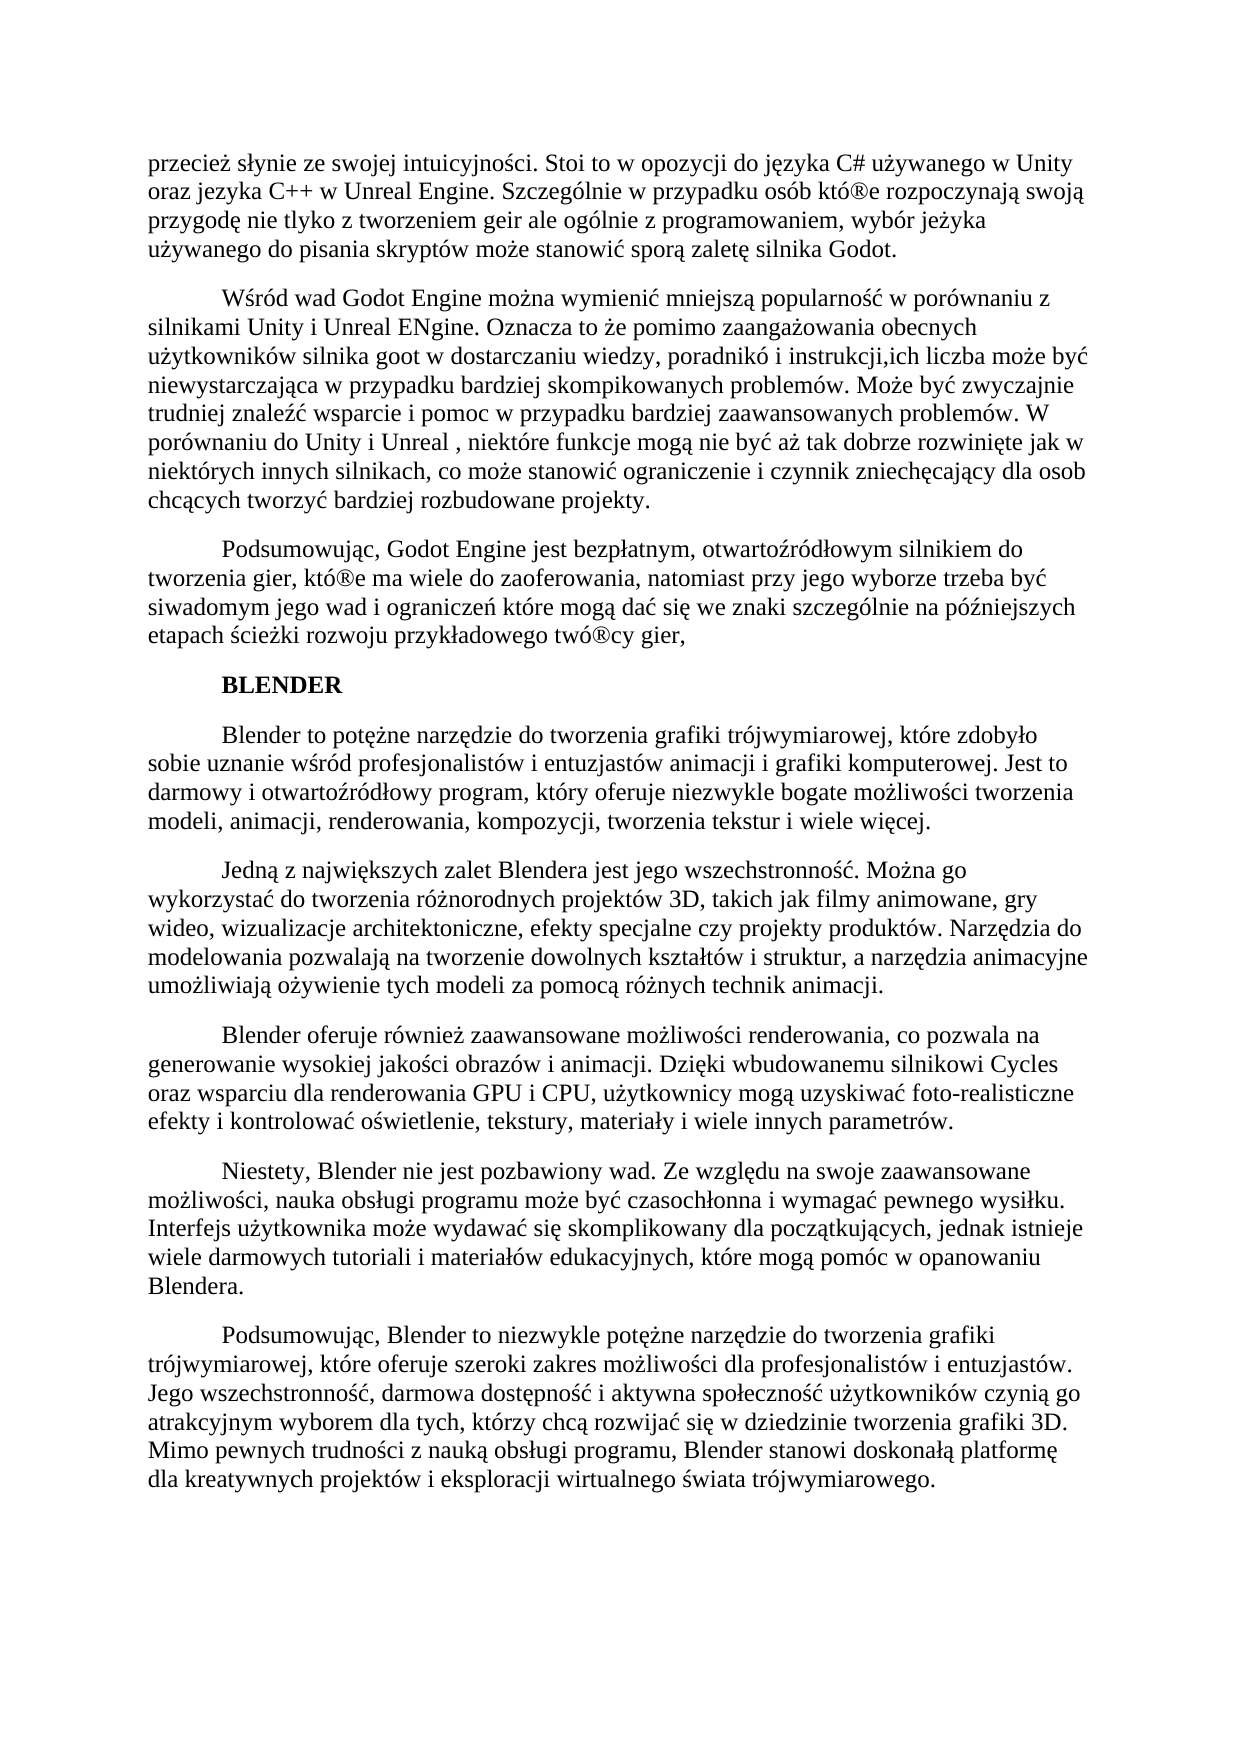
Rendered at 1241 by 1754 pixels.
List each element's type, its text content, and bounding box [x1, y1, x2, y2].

text Blender to potężne narzędzie do tworzenia grafiki trójwymiarowej, które zdobyło sobie uznanie wśród profesjonalistów i entuzjastów animacji i grafiki komputerowej. Jest to darmowy i otwartoźródłowy program, który oferuje niezwykle bogate możliwości tworzenia modeli, animacji, renderowania, kompozycji, tworzenia tekstur i wiele więcej. [148, 720, 1093, 835]
text Blender oferuje również zaawansowane możliwości renderowania, co pozwala na generowanie wysokiej jakości obrazów i animacji. Dzięki wbudowanemu silnikowi Cycles oraz wsparciu dla renderowania GPU i CPU, użytkownicy mogą uzyskiwać foto-realisticzne efekty i kontrolować oświetlenie, tekstury, materiały i wiele innych parametrów. [148, 1020, 1093, 1135]
text Wśród wad Godot Engine można wymienić mniejszą popularność w porównaniu z silnikami Unity i Unreal ENgine. Oznacza to że pomimo zaangażowania obecnych użytkowników silnika goot w dostarczaniu wiedzy, poradnikó i instrukcji,ich liczba może być niewystarczająca w przypadku bardziej skompikowanych problemów. Może być zwyczajnie trudniej znaleźć wsparcie i pomoc w przypadku bardziej zaawansowanych problemów. W porównaniu do Unity i Unreal , niektóre funkcje mogą nie być aż tak dobrze rozwinięte jak w niektórych innych silnikach, co może stanowić ograniczenie i czynnik zniechęcający dla osob chcących tworzyć bardziej rozbudowane projekty. [148, 283, 1093, 513]
text Podsumowując, Godot Engine jest bezpłatnym, otwartoźródłowym silnikiem do tworzenia gier, któ®e ma wiele do zaoferowania, natomiast przy jego wyborze trzeba być siwadomym jego wad i ograniczeń które mogą dać się we znaki szczególnie na późniejszych etapach ścieżki rozwoju przykładowego twó®cy gier, [148, 534, 1093, 649]
text Niestety, Blender nie jest pozbawiony wad. Ze względu na swoje zaawansowane możliwości, nauka obsługi programu może być czasochłonna i wymagać pewnego wysiłku. Interfejs użytkownika może wydawać się skomplikowany dla początkujących, jednak istnieje wiele darmowych tutoriali i materiałów edukacyjnych, które mogą pomóc w opanowaniu Blendera. [148, 1156, 1093, 1300]
text BLENDER [148, 670, 1093, 699]
text Podsumowując, Blender to niezwykle potężne narzędzie do tworzenia grafiki trójwymiarowej, które oferuje szeroki zakres możliwości dla profesjonalistów i entuzjastów. Jego wszechstronność, darmowa dostępność i aktywna społeczność użytkowników czynią go atrakcyjnym wyborem dla tych, którzy chcą rozwijać się w dziedzinie tworzenia grafiki 3D. Mimo pewnych trudności z nauką obsługi programu, Blender stanowi doskonałą platformę dla kreatywnych projektów i eksploracji wirtualnego świata trójwymiarowego. [148, 1321, 1093, 1493]
text Jedną z największych zalet Blendera jest jego wszechstronność. Można go wykorzystać do tworzenia różnorodnych projektów 3D, takich jak filmy animowane, gry wideo, wizualizacje architektoniczne, efekty specjalne czy projekty produktów. Narzędzia do modelowania pozwalają na tworzenie dowolnych kształtów i struktur, a narzędzia animacyjne umożliwiają ożywienie tych modeli za pomocą różnych technik animacji. [148, 856, 1093, 999]
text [148, 148, 1093, 263]
